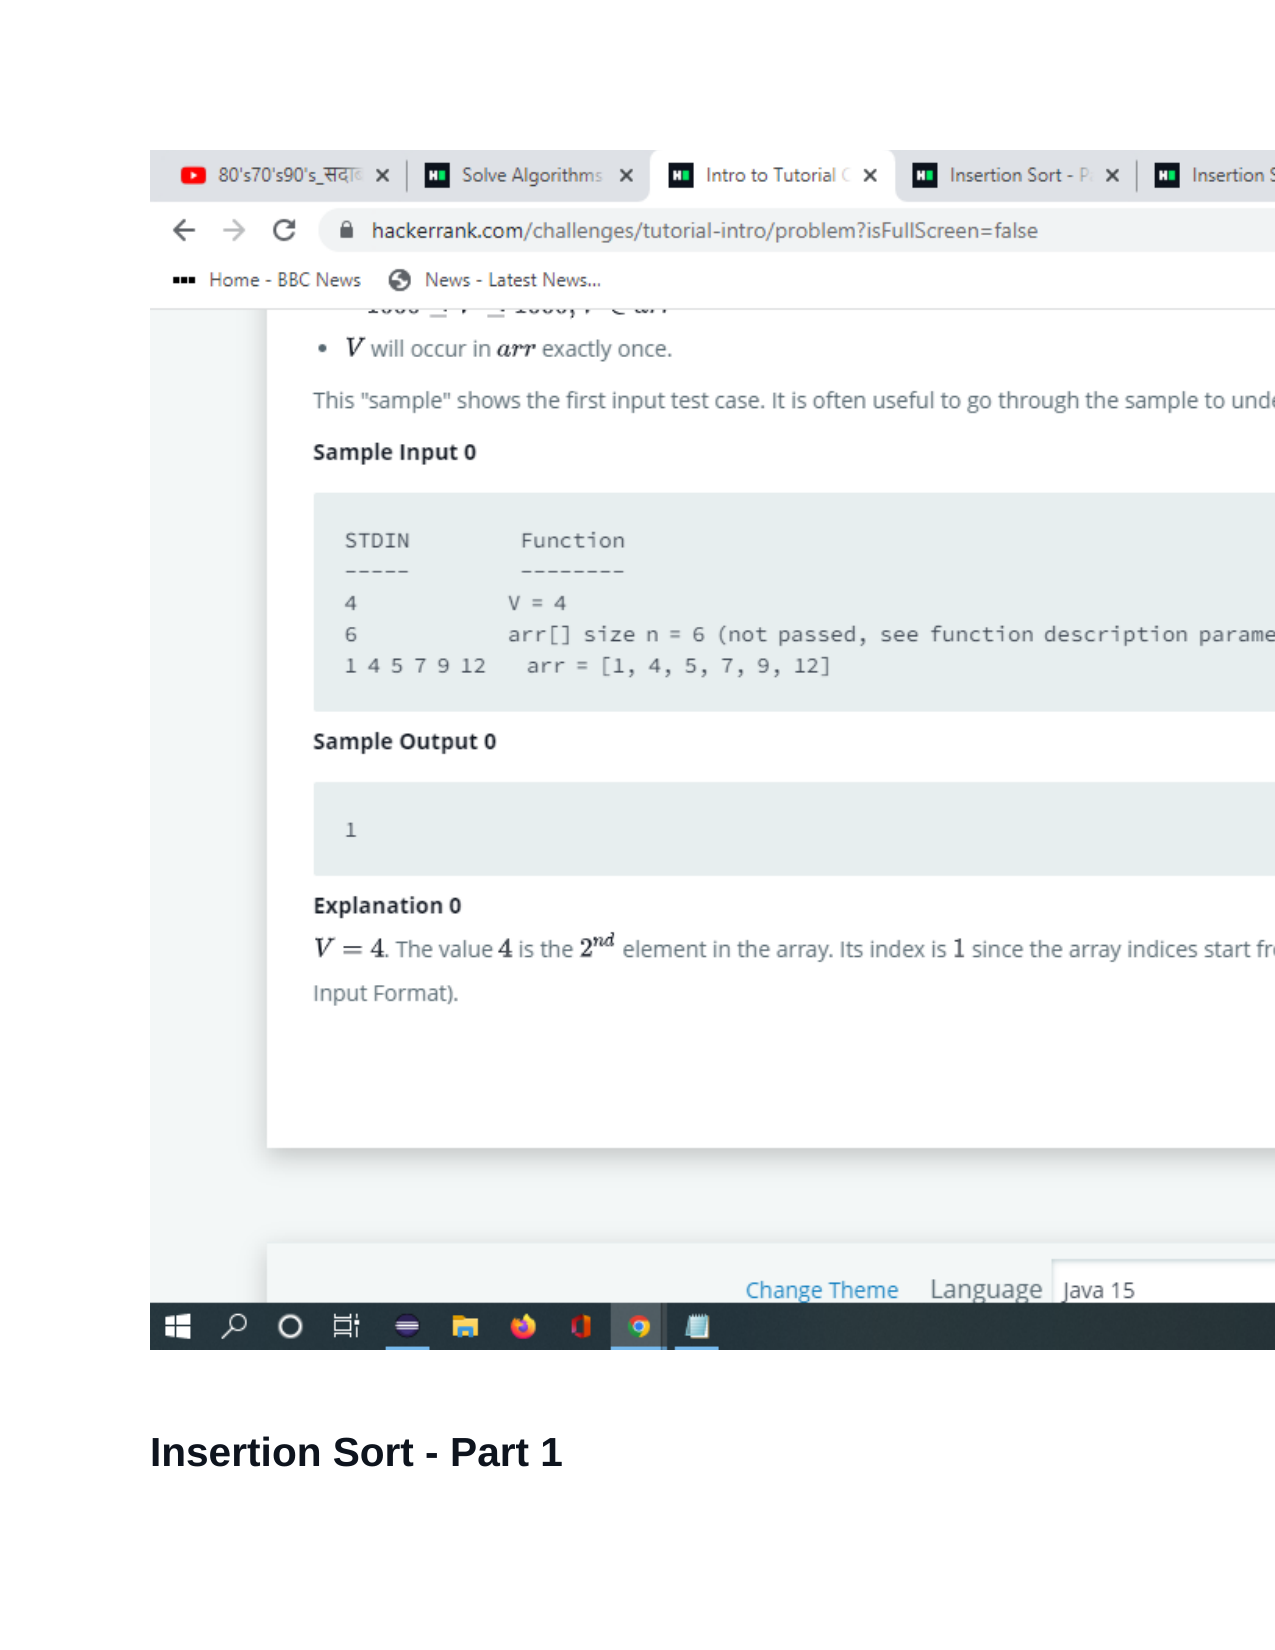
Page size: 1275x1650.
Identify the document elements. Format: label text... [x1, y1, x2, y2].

picture [150, 150, 1275, 1350]
subtitle Insertion Sort - Part 1 [150, 1428, 1125, 1475]
